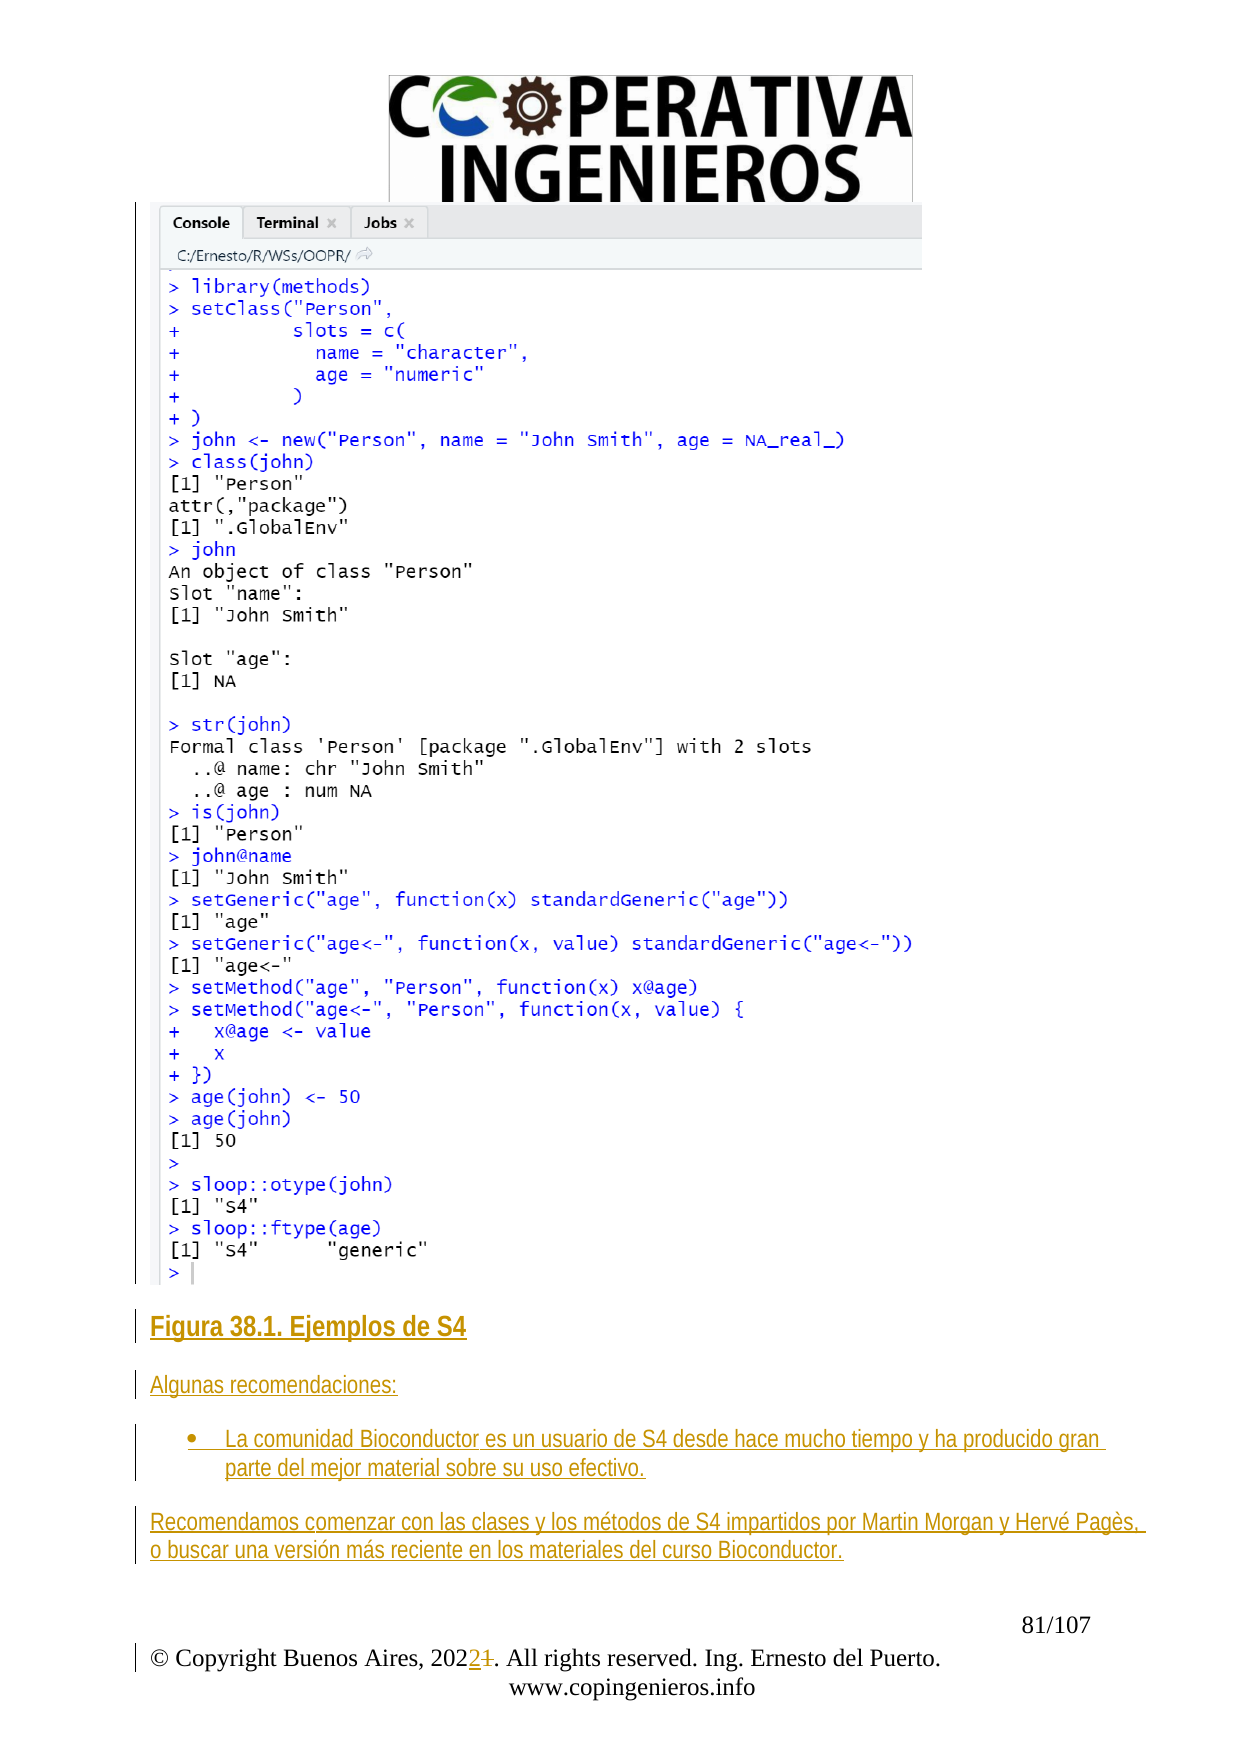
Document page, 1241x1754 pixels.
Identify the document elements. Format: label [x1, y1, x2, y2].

picture [150, 75, 922, 1285]
